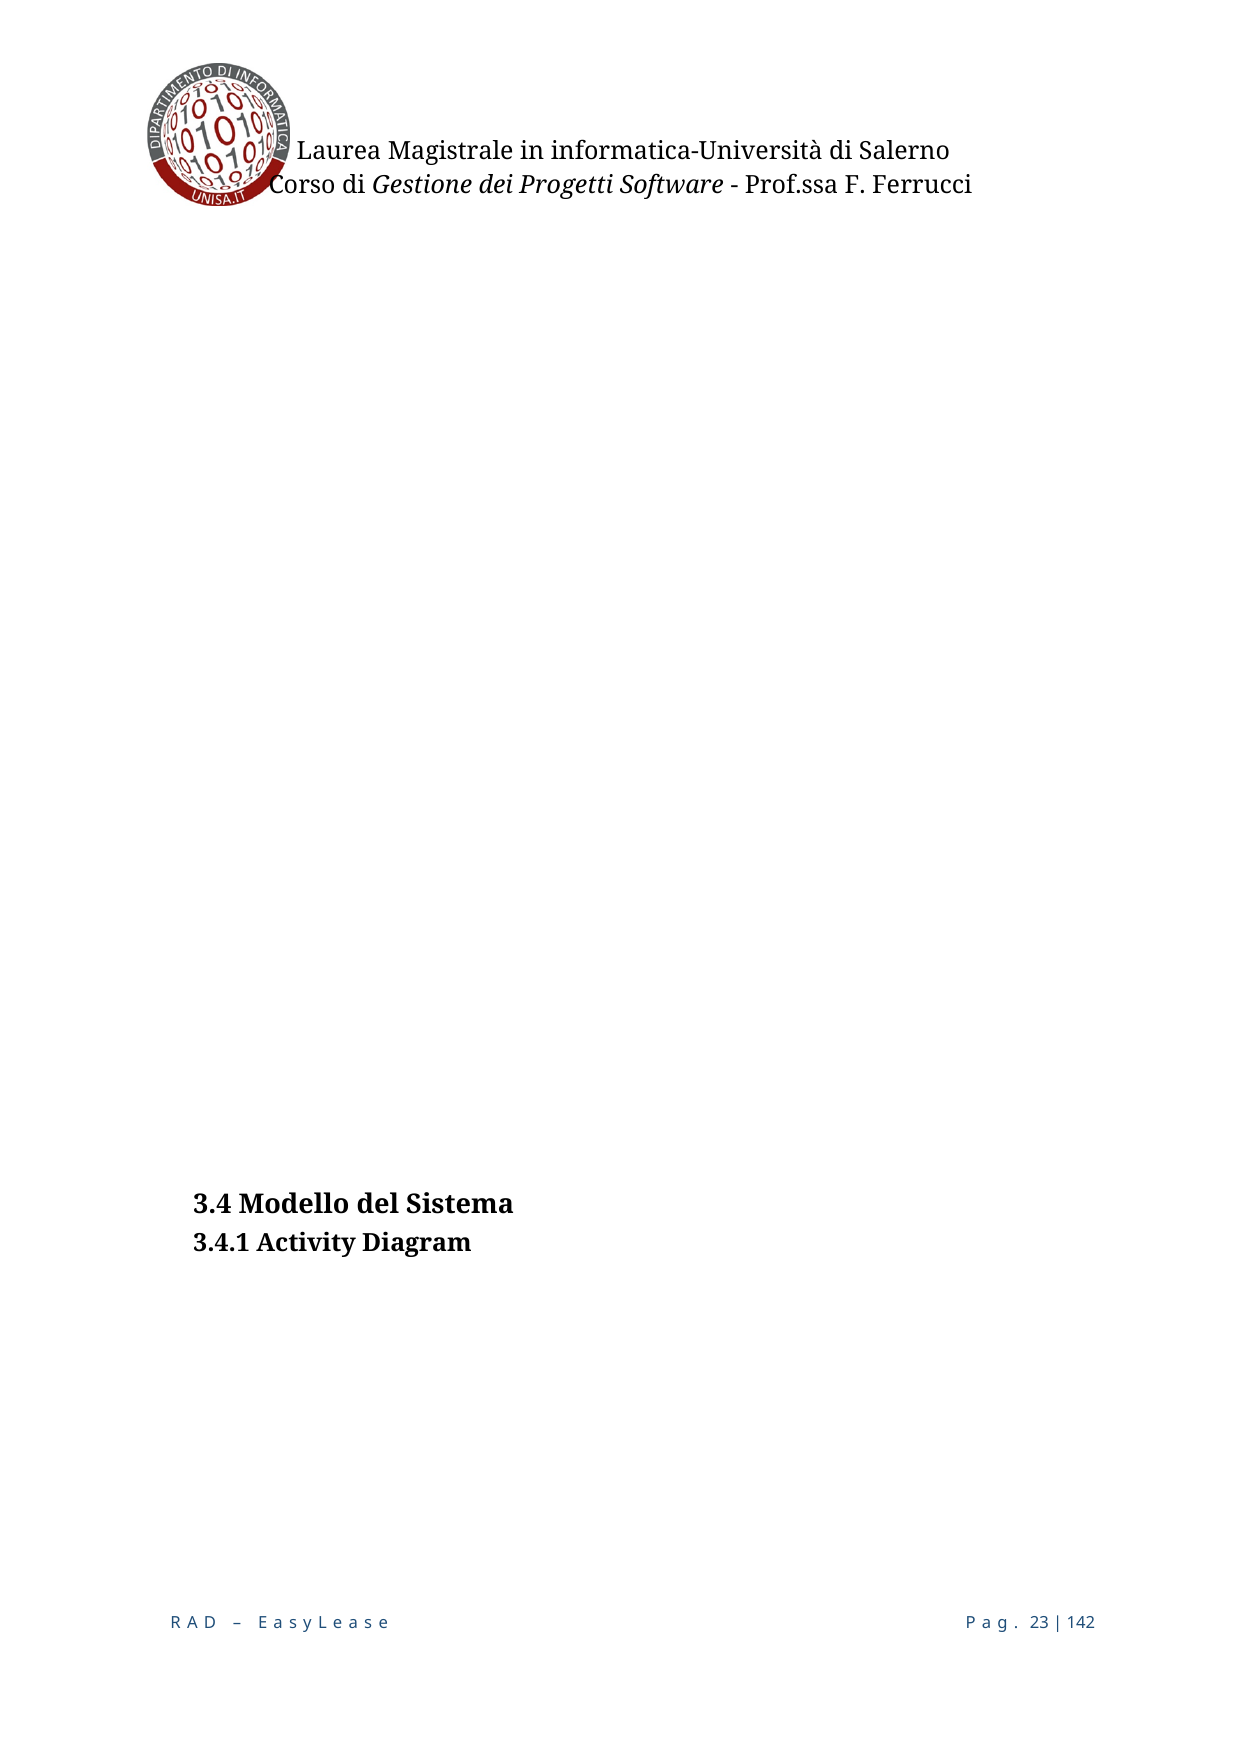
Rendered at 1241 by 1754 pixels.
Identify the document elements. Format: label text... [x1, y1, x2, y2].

picture [147, 63, 290, 206]
list 3.4.1 Activity Diagram [193, 1224, 1122, 1258]
list 3.4 Modello del Sistema [193, 1184, 1122, 1221]
